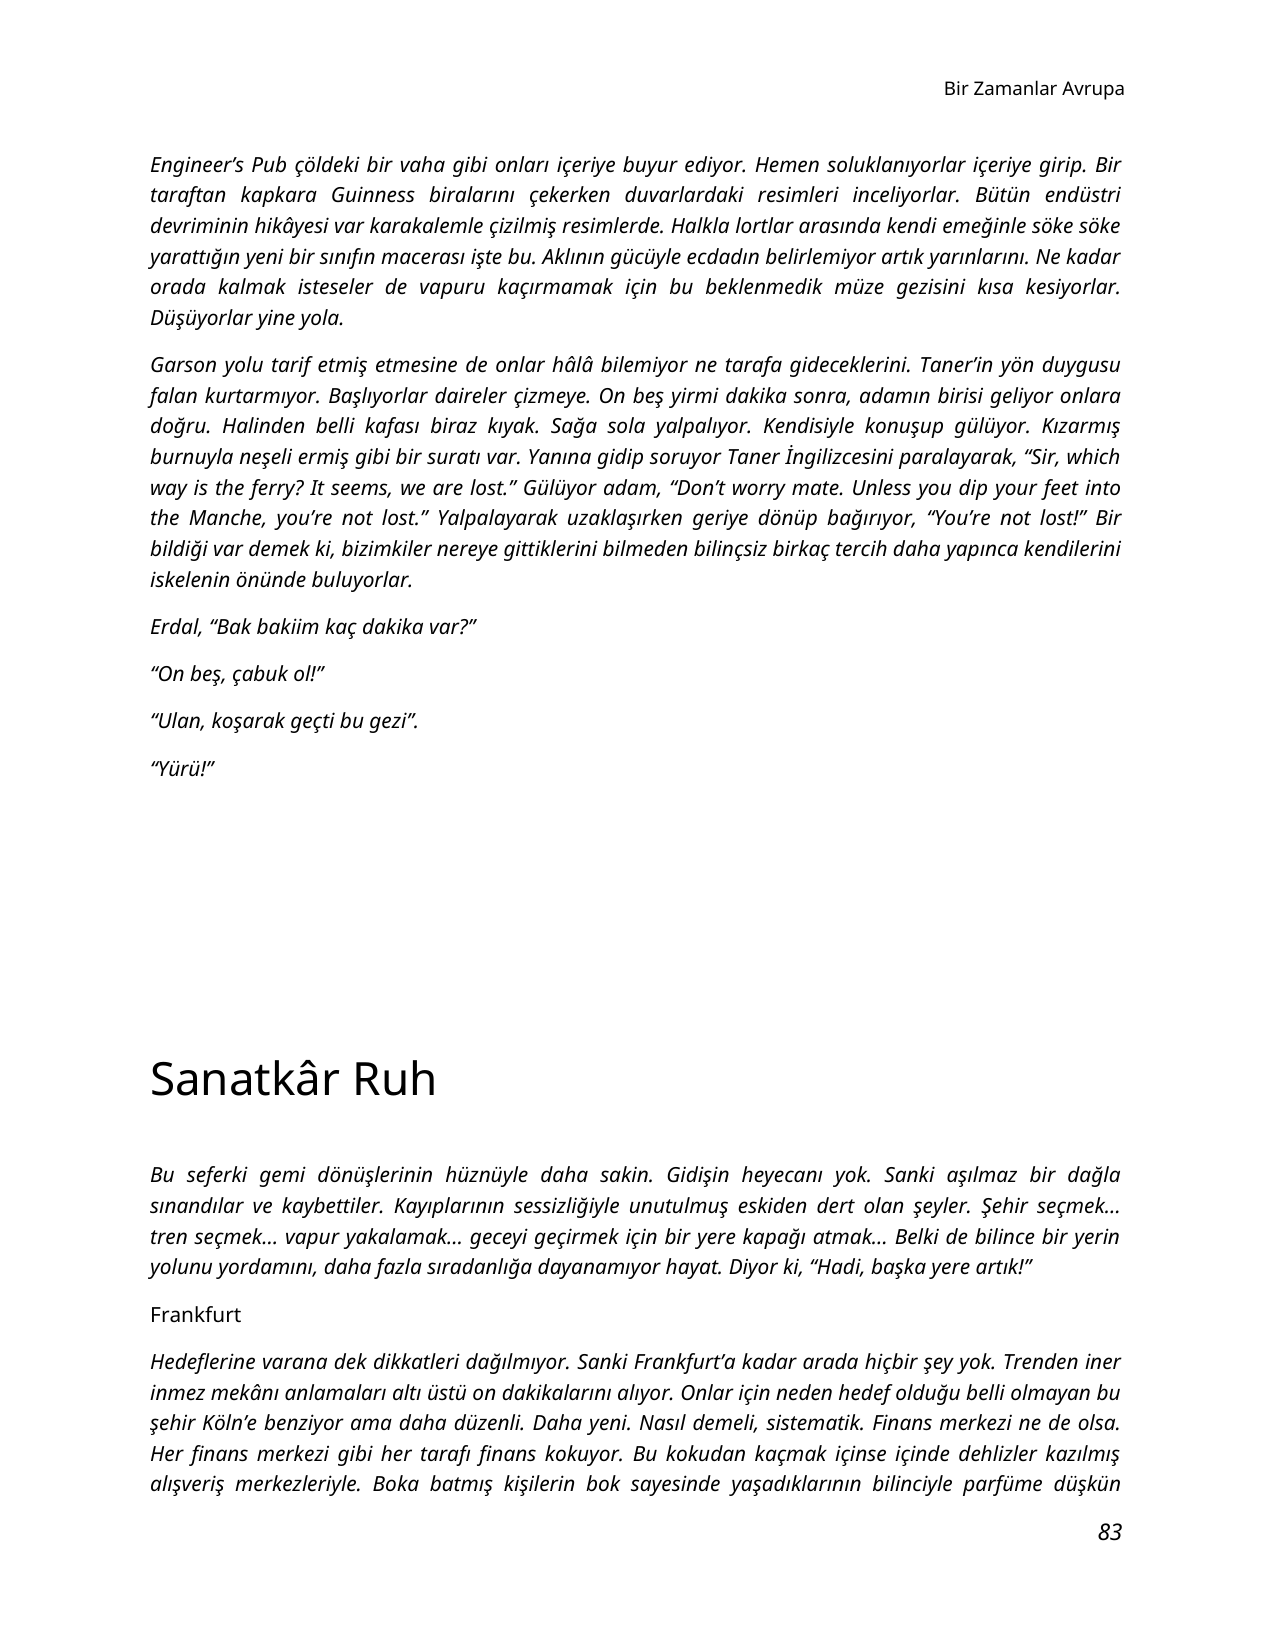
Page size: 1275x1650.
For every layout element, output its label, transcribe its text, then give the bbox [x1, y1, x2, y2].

text “On beş, çabuk ol!” [150, 659, 1125, 688]
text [150, 150, 1125, 332]
text Garson yolu tarif etmiş etmesine de onlar hâlâ bilemiyor ne tarafa gideceklerini. Taner’in yön duygusu falan kurtarmıyor. Başlıyorlar daireler çizmeye. On beş yirmi dakika sonra, adamın birisi geliyor onlara doğru. Halinden belli kafası biraz kıyak. Sağa sola yalpalıyor. Kendisiyle konuşup gülüyor. Kızarmış burnuyla neşeli ermiş gibi bir suratı var. Yanına gidip soruyor Taner İngilizcesini paralayarak, “Sir, which way is the ferry? It seems, we are lost.” Gülüyor adam, “Don’t worry mate. Unless you dip your feet into the Manche, you’re not lost.” Yalpalayarak uzaklaşırken geriye dönüp bağırıyor, “You’re not lost!” Bir bildiği var demek ki, bizimkiler nereye gittiklerini bilmeden bilinçsiz birkaç tercih daha yapınca kendilerini iskelenin önünde buluyorlar. [150, 350, 1125, 593]
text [150, 1347, 1125, 1498]
text Bu seferki gemi dönüşlerinin hüznüyle daha sakin. Gidişin heyecanı yok. Sanki aşılmaz bir dağla sınandılar ve kaybettiler. Kayıplarının sessizliğiyle unutulmuş eskiden dert olan şeyler. Şehir seçmek… tren seçmek… vapur yakalamak… geceyi geçirmek için bir yere kapağı atmak… Belki de bilince bir yerin yolunu yordamını, daha fazla sıradanlığa dayanamıyor hayat. Diyor ki, “Hadi, başka yere artık!” [150, 1161, 1125, 1281]
text Erdal, “Bak bakiim kaç dakika var?” [150, 612, 1125, 641]
text “Yürü!” [150, 754, 1125, 782]
title Sanatkâr Ruh [150, 1046, 1125, 1108]
text “Ulan, koşarak geçti bu gezi”. [150, 707, 1125, 735]
text Frankfurt [150, 1300, 1125, 1328]
